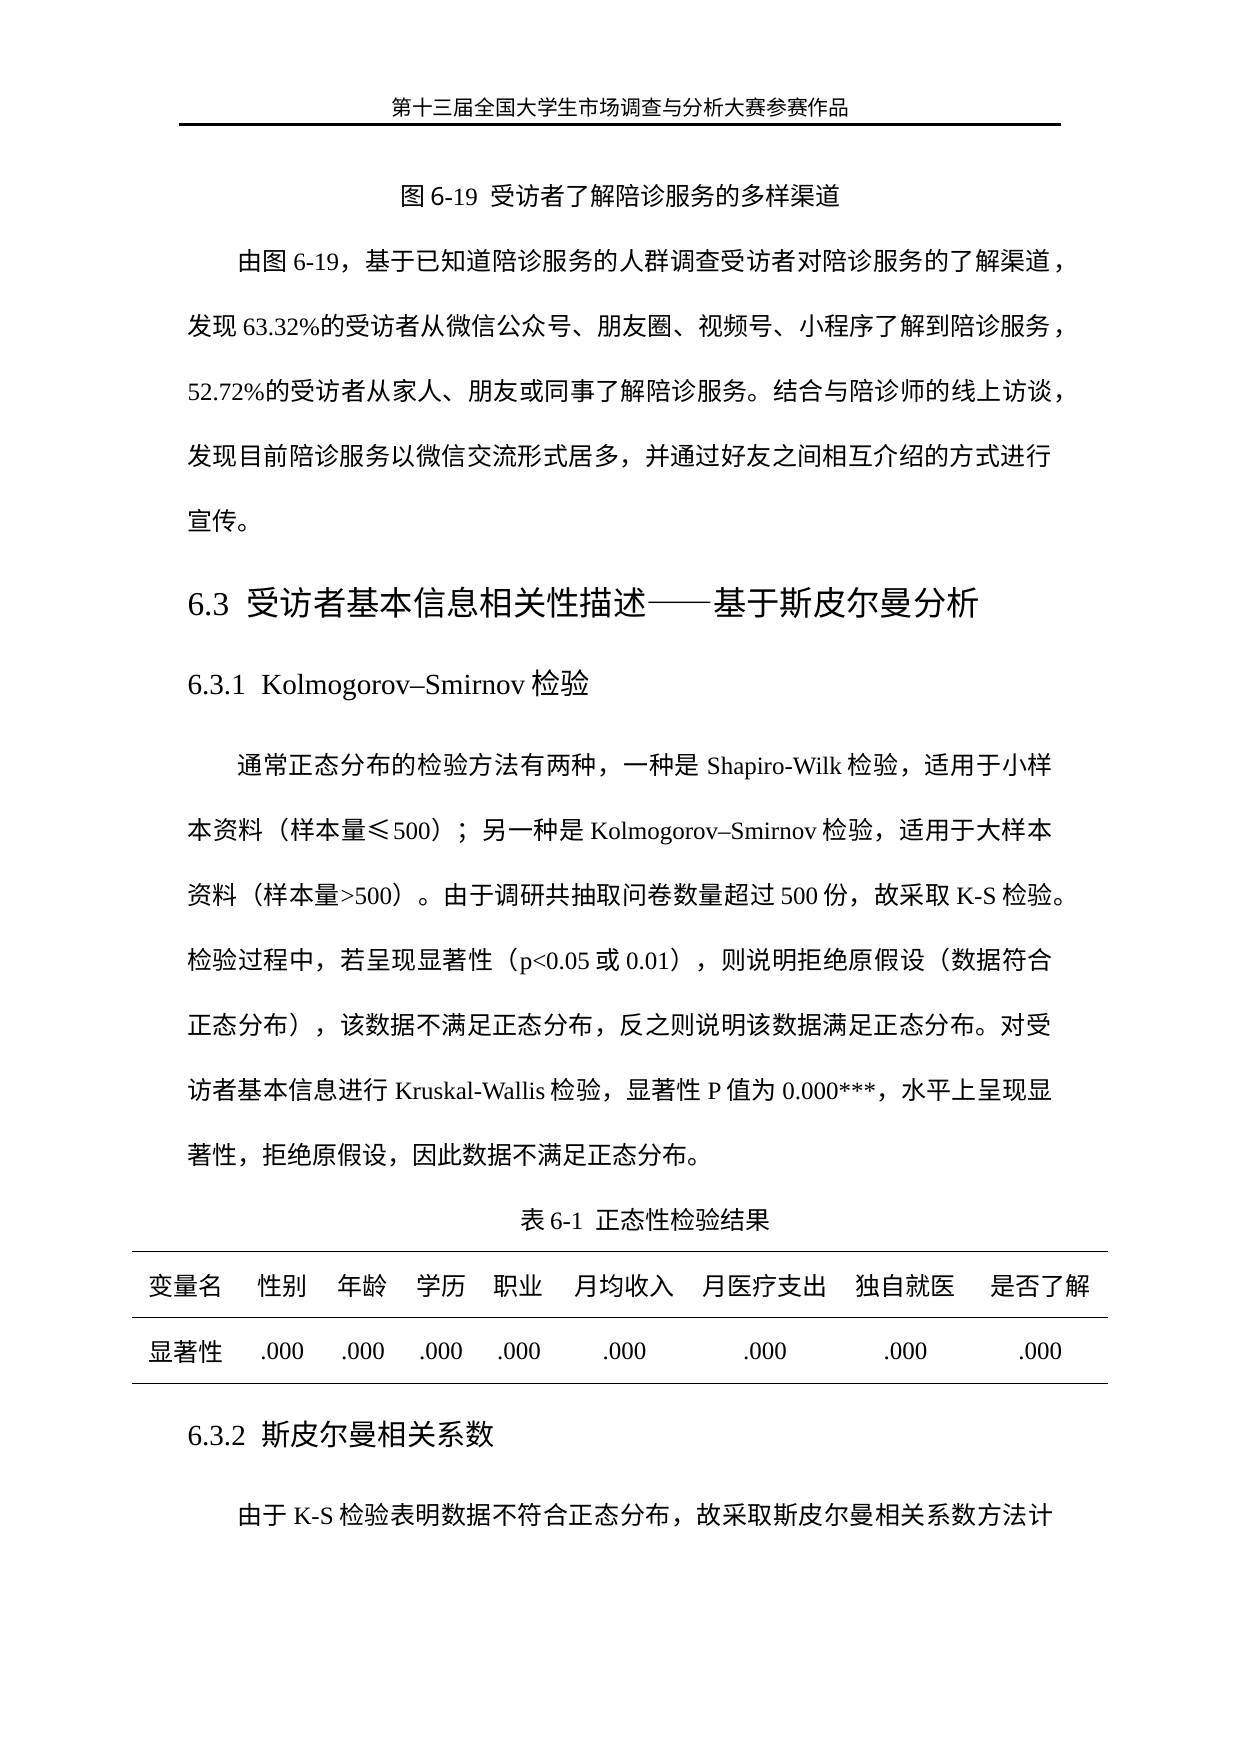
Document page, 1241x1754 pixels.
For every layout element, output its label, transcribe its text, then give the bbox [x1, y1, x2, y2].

table_cell .000 [839, 1318, 971, 1383]
table_cell .000 [240, 1318, 324, 1383]
text 图6-19 受访者了解陪诊服务的多样渠道 [187, 162, 1053, 227]
table_cell .000 [324, 1318, 402, 1383]
table_cell .000 [558, 1318, 691, 1383]
table_cell .000 [402, 1318, 480, 1383]
table_header 月均收入 [558, 1252, 691, 1317]
table_cell .000 [691, 1318, 839, 1383]
table_header 月医疗支出 [691, 1252, 839, 1317]
table_cell .000 [480, 1318, 558, 1383]
text 由图6-19，基于已知道陪诊服务的人群调查受访者对陪诊服务的了解渠道，发现63.32%的受访者从微信公众号、朋友圈、视频号、小程序了解到陪诊服务，52.72%的受访者从家人、朋友或同事了解陪诊服务。结合与陪诊师的线上访谈，发现目前陪诊服务以微信交流形式居多，并通过好友之间相互介绍的方式进行宣传。 [187, 227, 1053, 552]
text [187, 1481, 1053, 1546]
table_header 学历 [402, 1252, 480, 1317]
subtitle 斯皮尔曼相关系数 [187, 1400, 1053, 1465]
table_header 独自就医 [839, 1252, 971, 1317]
table_cell 显著性 [132, 1318, 240, 1383]
table_header 变量名 [132, 1252, 240, 1317]
table_cell .000 [971, 1318, 1108, 1383]
subtitle 受访者基本信息相关性描述——基于斯皮尔曼分析 [187, 568, 1053, 633]
table_header 职业 [480, 1252, 558, 1317]
table_header 是否了解 [971, 1252, 1108, 1317]
subtitle Kolmogorov–Smirnov检验 [187, 649, 1053, 714]
text 通常正态分布的检验方法有两种，一种是Shapiro-Wilk检验，适用于小样本资料（样本量≤500）；另一种是Kolmogorov–Smirnov检验，适用于大样本资料（样本量>500）。由于调研共抽取问卷数量超过500份，故采取K-S检验。检验过程中，若呈现显著性（p<0.05或0.01），则说明拒绝原假设（数据符合正态分布），该数据不满足正态分布，反之则说明该数据满足正态分布。对受访者基本信息进行Kruskal-Wallis检验，显著性P值为0.000***，水平上呈现显著性，拒绝原假设，因此数据不满足正态分布。 [187, 731, 1053, 1186]
table_header 性别 [240, 1252, 324, 1317]
text 表6-1 正态性检验结果 [187, 1186, 1053, 1251]
table_header 年龄 [324, 1252, 402, 1317]
